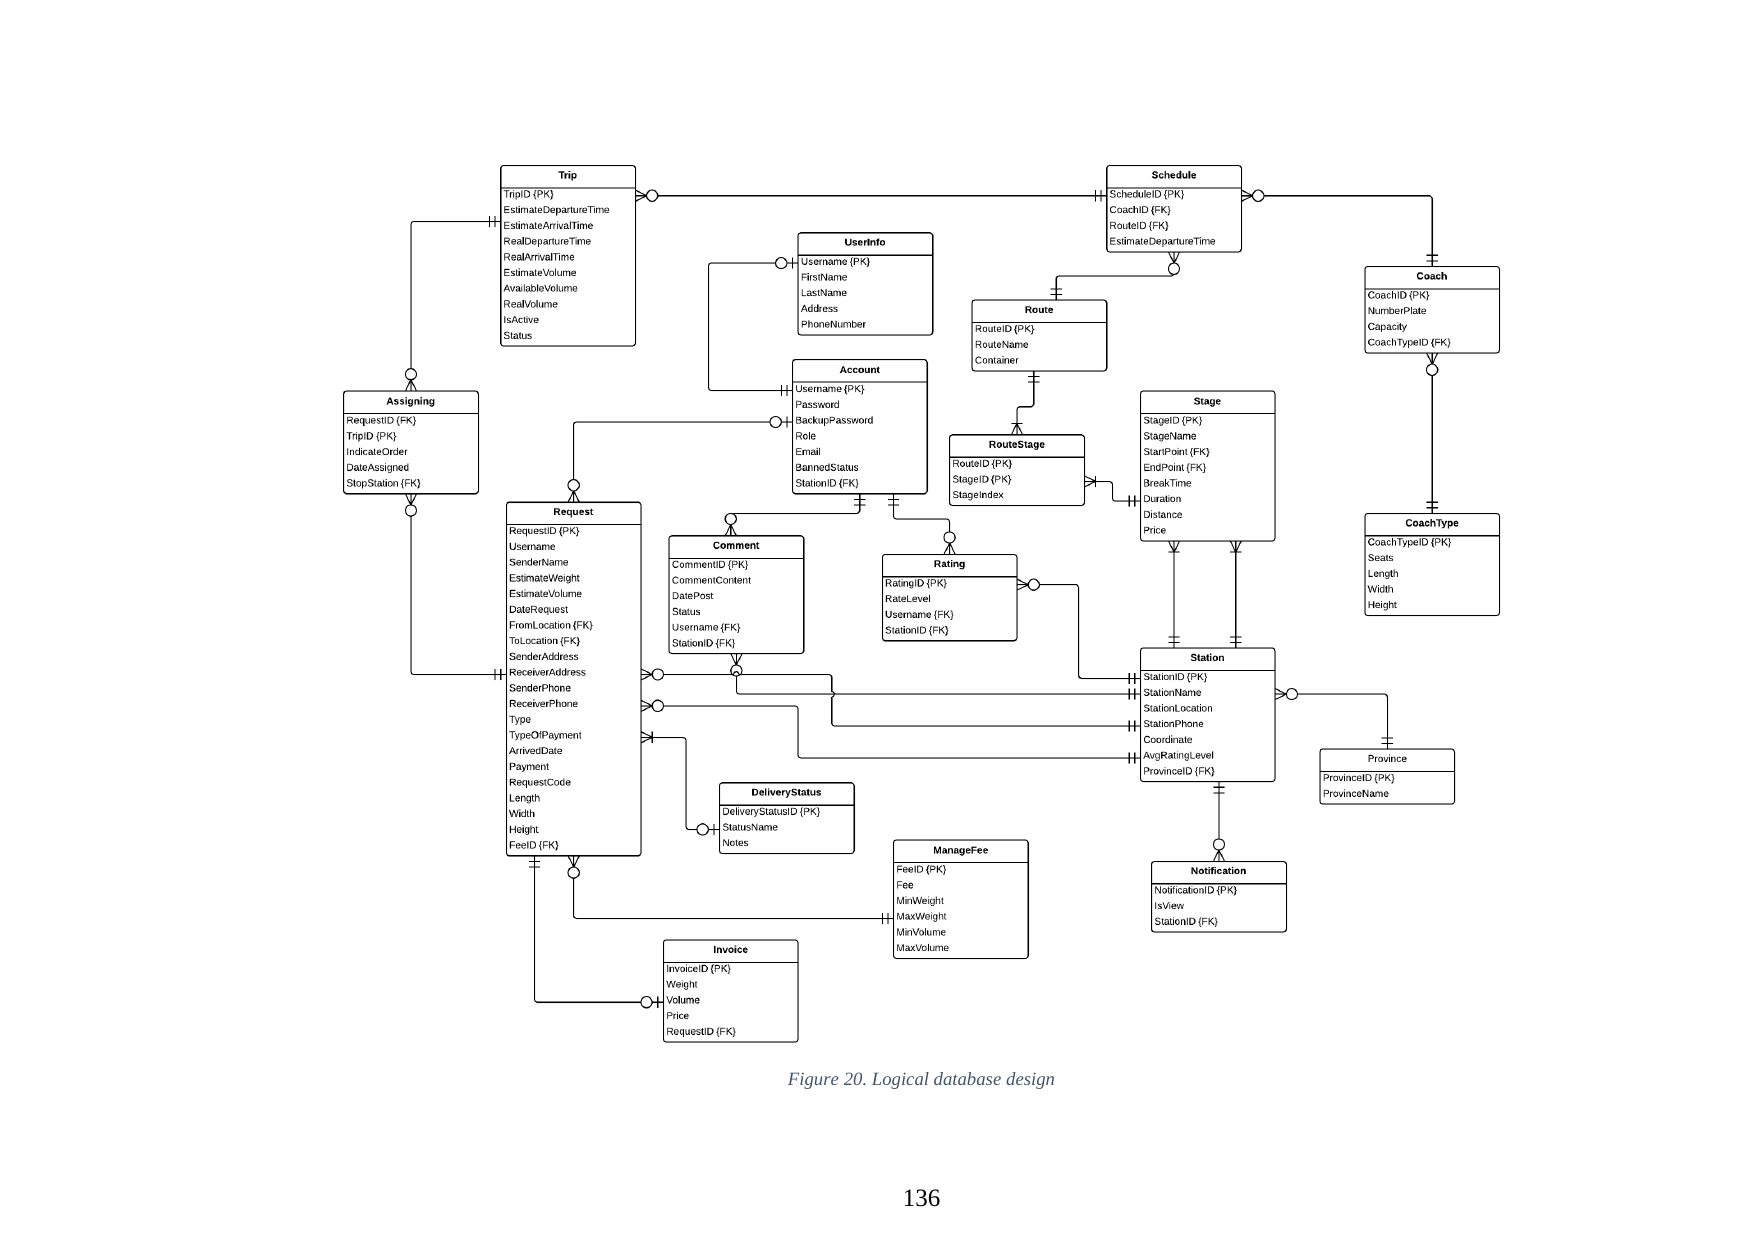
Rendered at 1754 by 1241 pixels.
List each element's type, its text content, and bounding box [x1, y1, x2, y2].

picture [337, 147, 1505, 1049]
text Figure 20. Logical database design [207, 1068, 1636, 1089]
